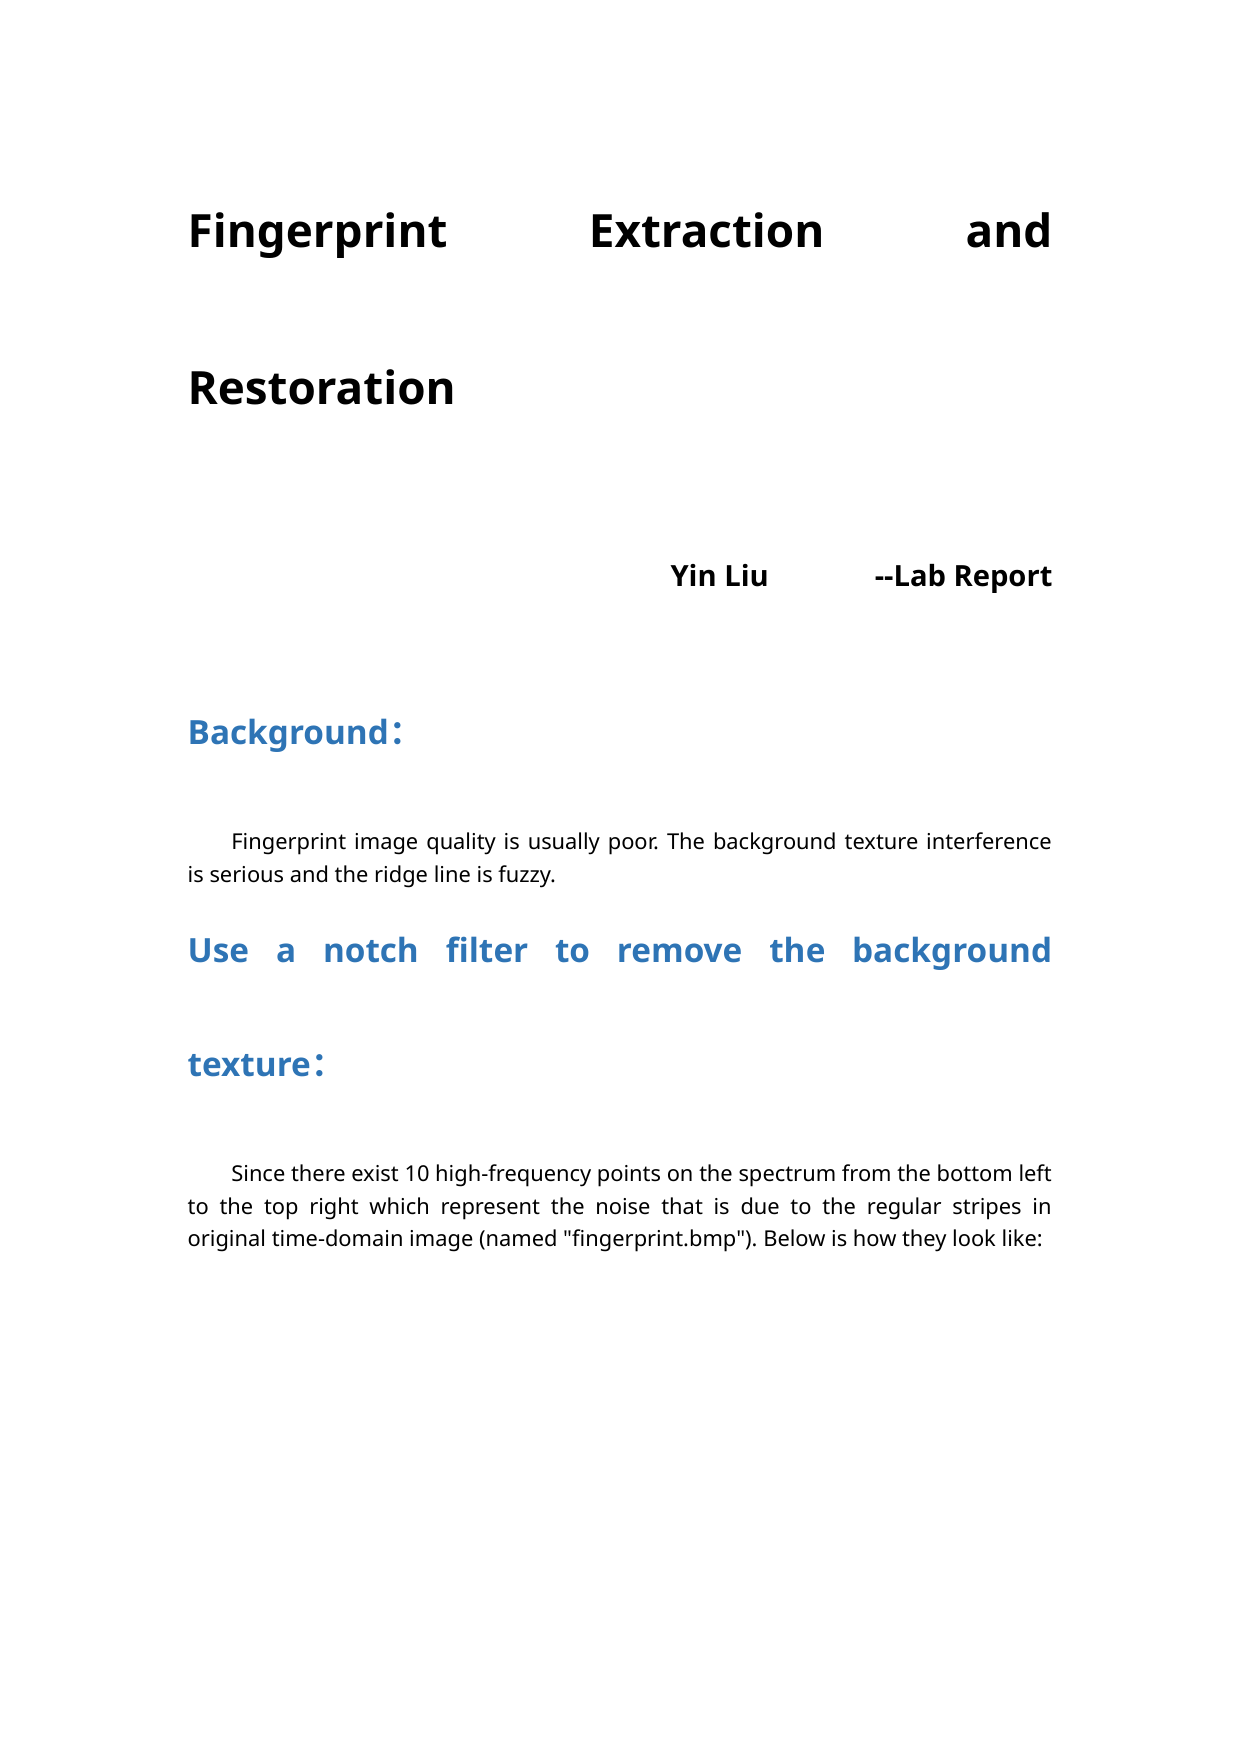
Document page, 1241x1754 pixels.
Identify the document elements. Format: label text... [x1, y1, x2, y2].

text Fingerprint image quality is usually poor. The background texture interference is serious and the ridge line is fuzzy. [187, 825, 1053, 890]
text Since there exist 10 high-frequency points on the spectrum from the bottom left to the top right which represent the noise that is due to the regular stripes in original time-domain image (named "fingerprint.bmp"). Below is how they look like: [187, 1157, 1053, 1254]
subtitle Yin Liu --Lab Report [187, 542, 1053, 607]
subtitle Background： [187, 698, 1053, 763]
subtitle Fingerprint Extraction and Restoration [187, 197, 1053, 419]
subtitle Use a notch filter to remove the background texture： [187, 917, 1053, 1094]
